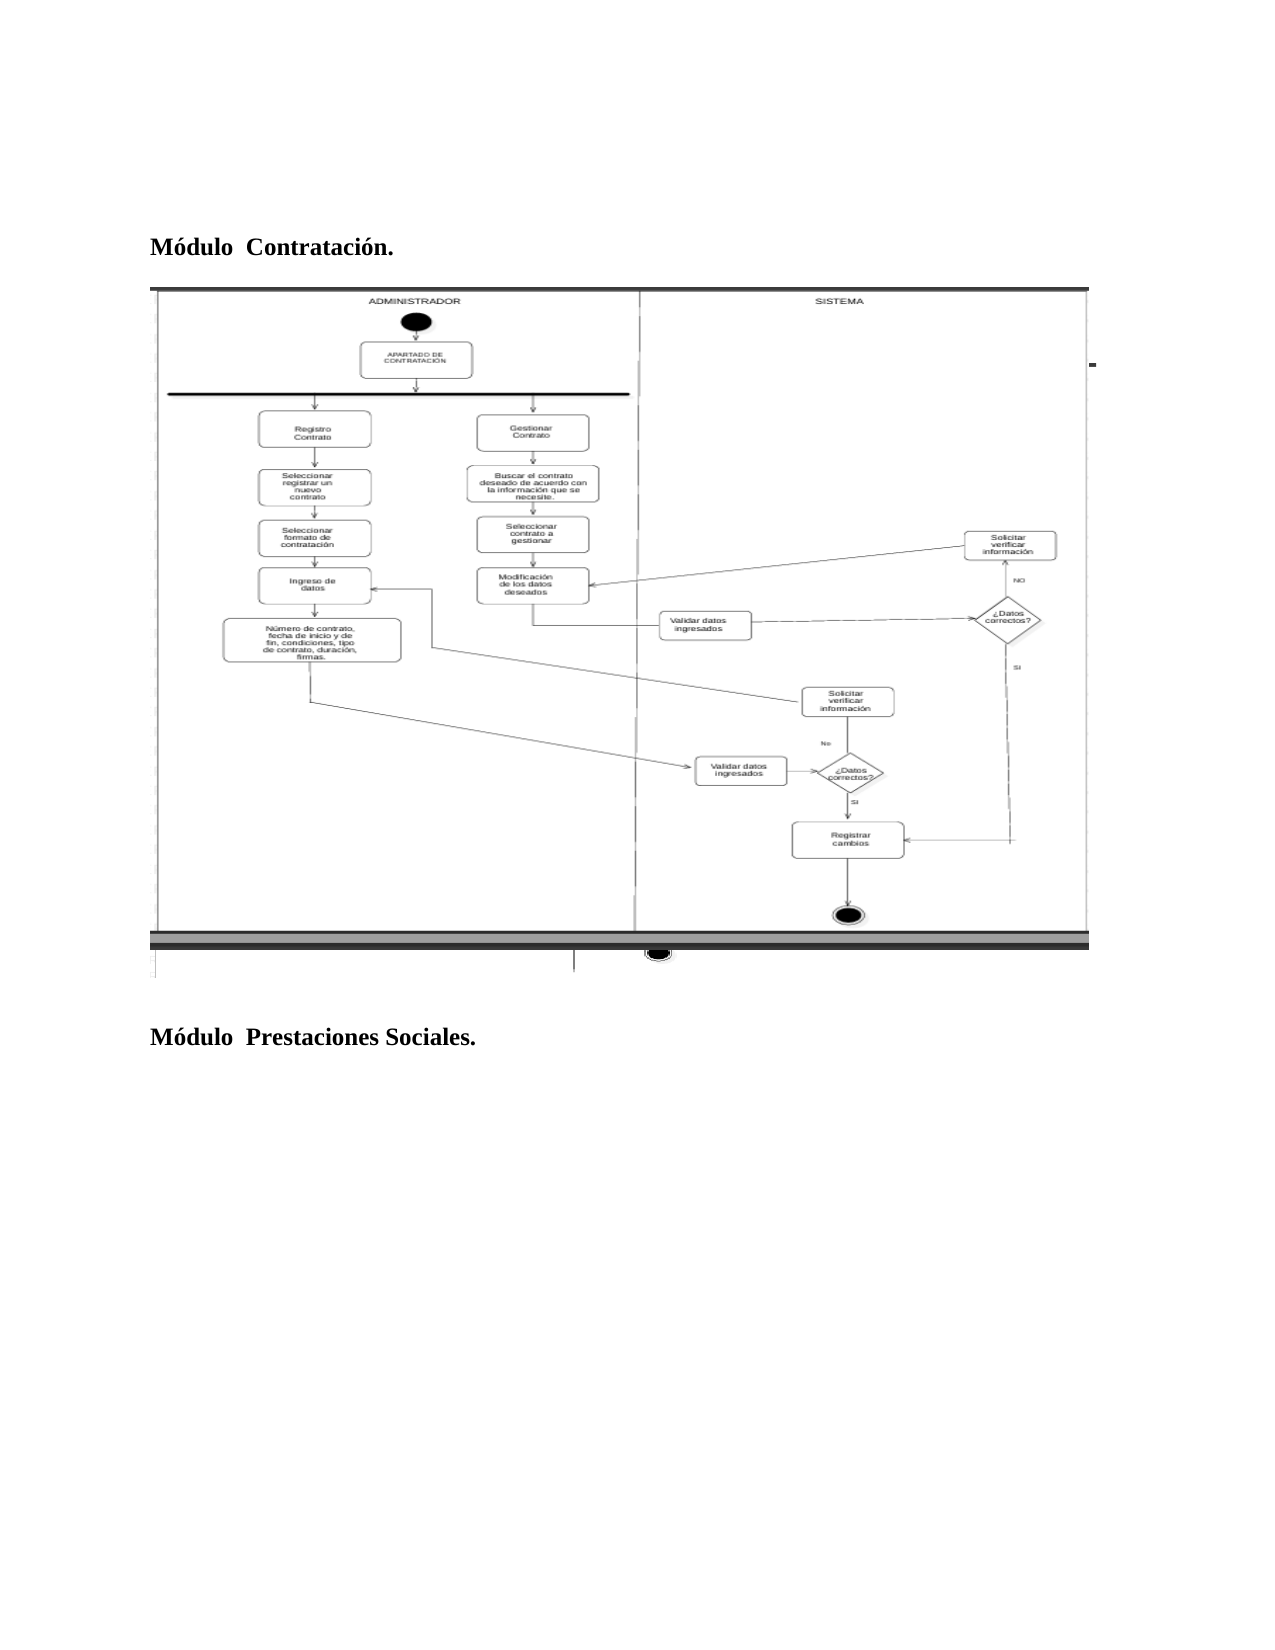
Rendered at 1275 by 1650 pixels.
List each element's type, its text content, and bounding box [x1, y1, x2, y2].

picture [150, 287, 1097, 978]
text Módulo Contratación. [150, 232, 1125, 261]
